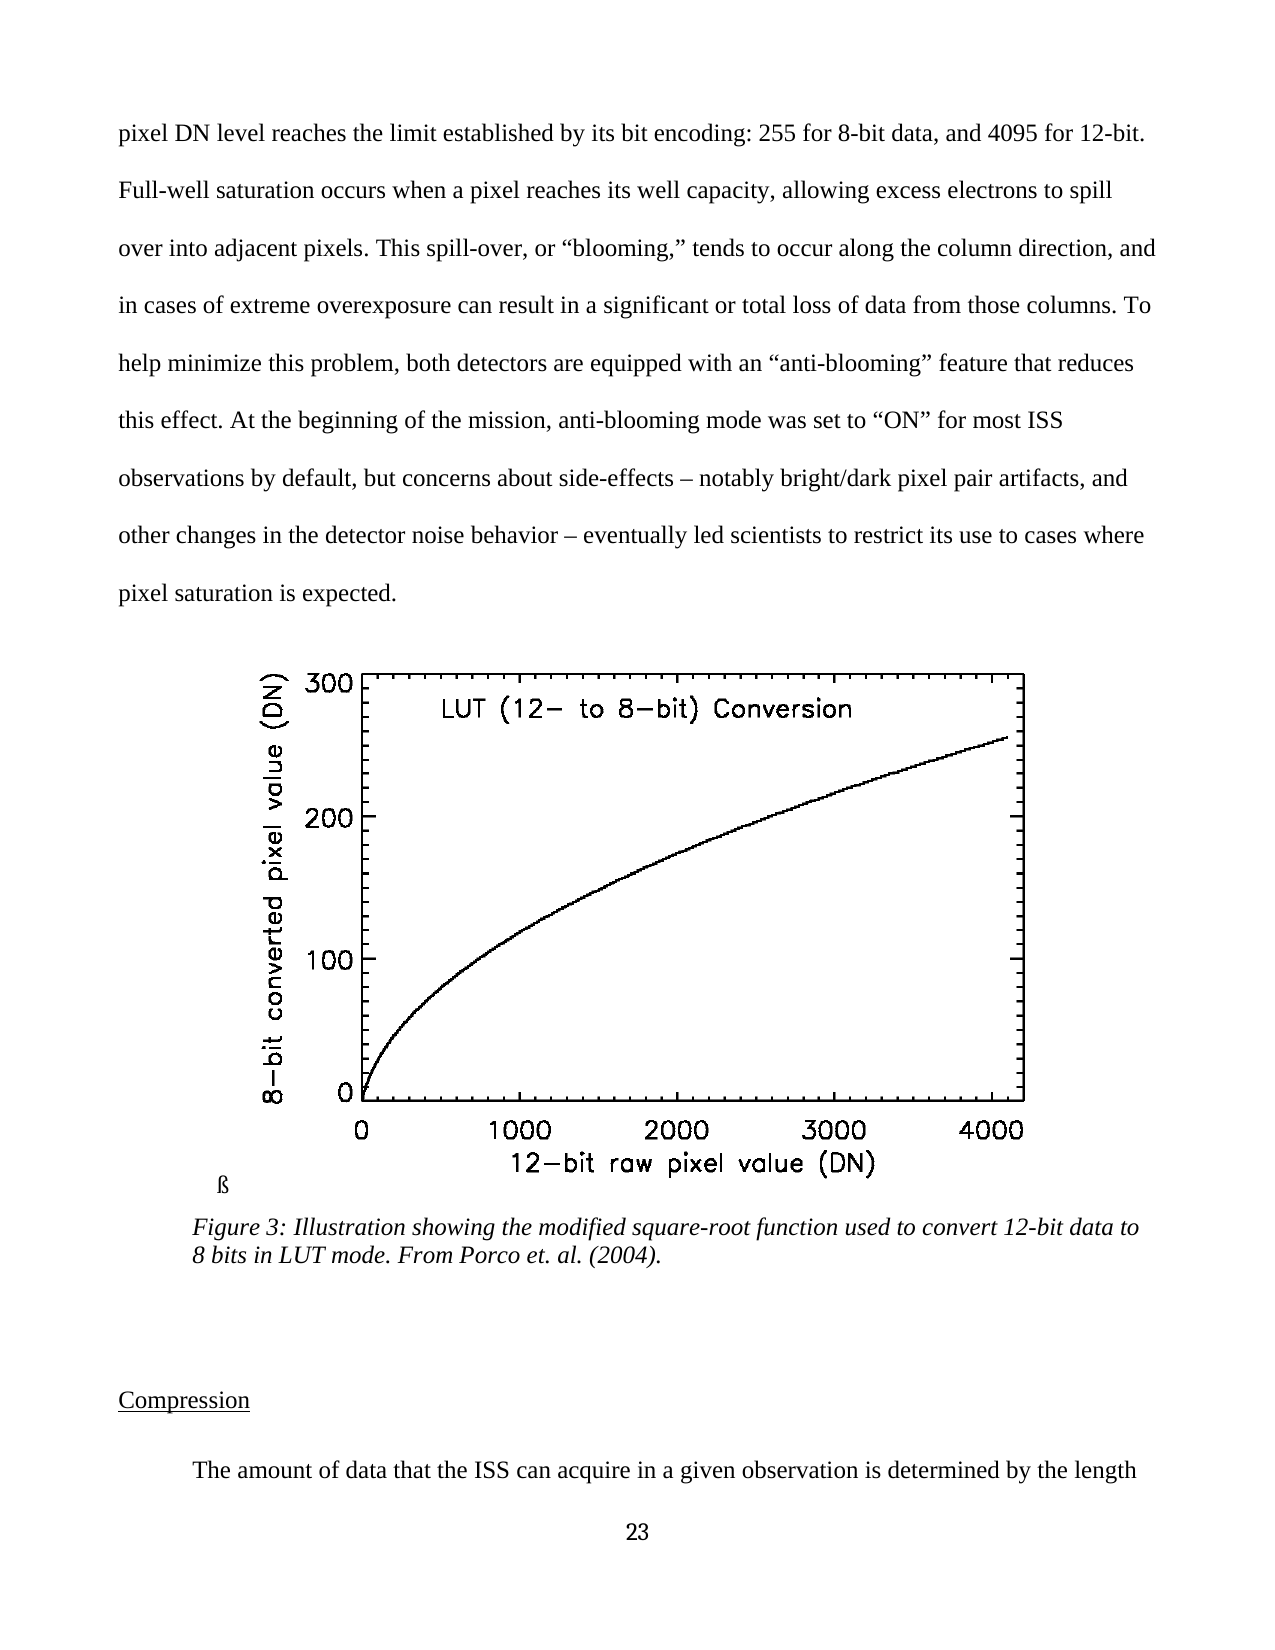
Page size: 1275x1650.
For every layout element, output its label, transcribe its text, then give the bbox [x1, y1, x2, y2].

text Figure 3: Illustration showing the modified square-root function used to convert 12-bit data to 8 bits in LUT mode. From Porco et. al. (2004). [192, 1212, 1157, 1269]
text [118, 118, 1157, 607]
subtitle Compression [118, 1386, 1157, 1414]
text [118, 1456, 1157, 1484]
picture [229, 635, 1059, 1194]
